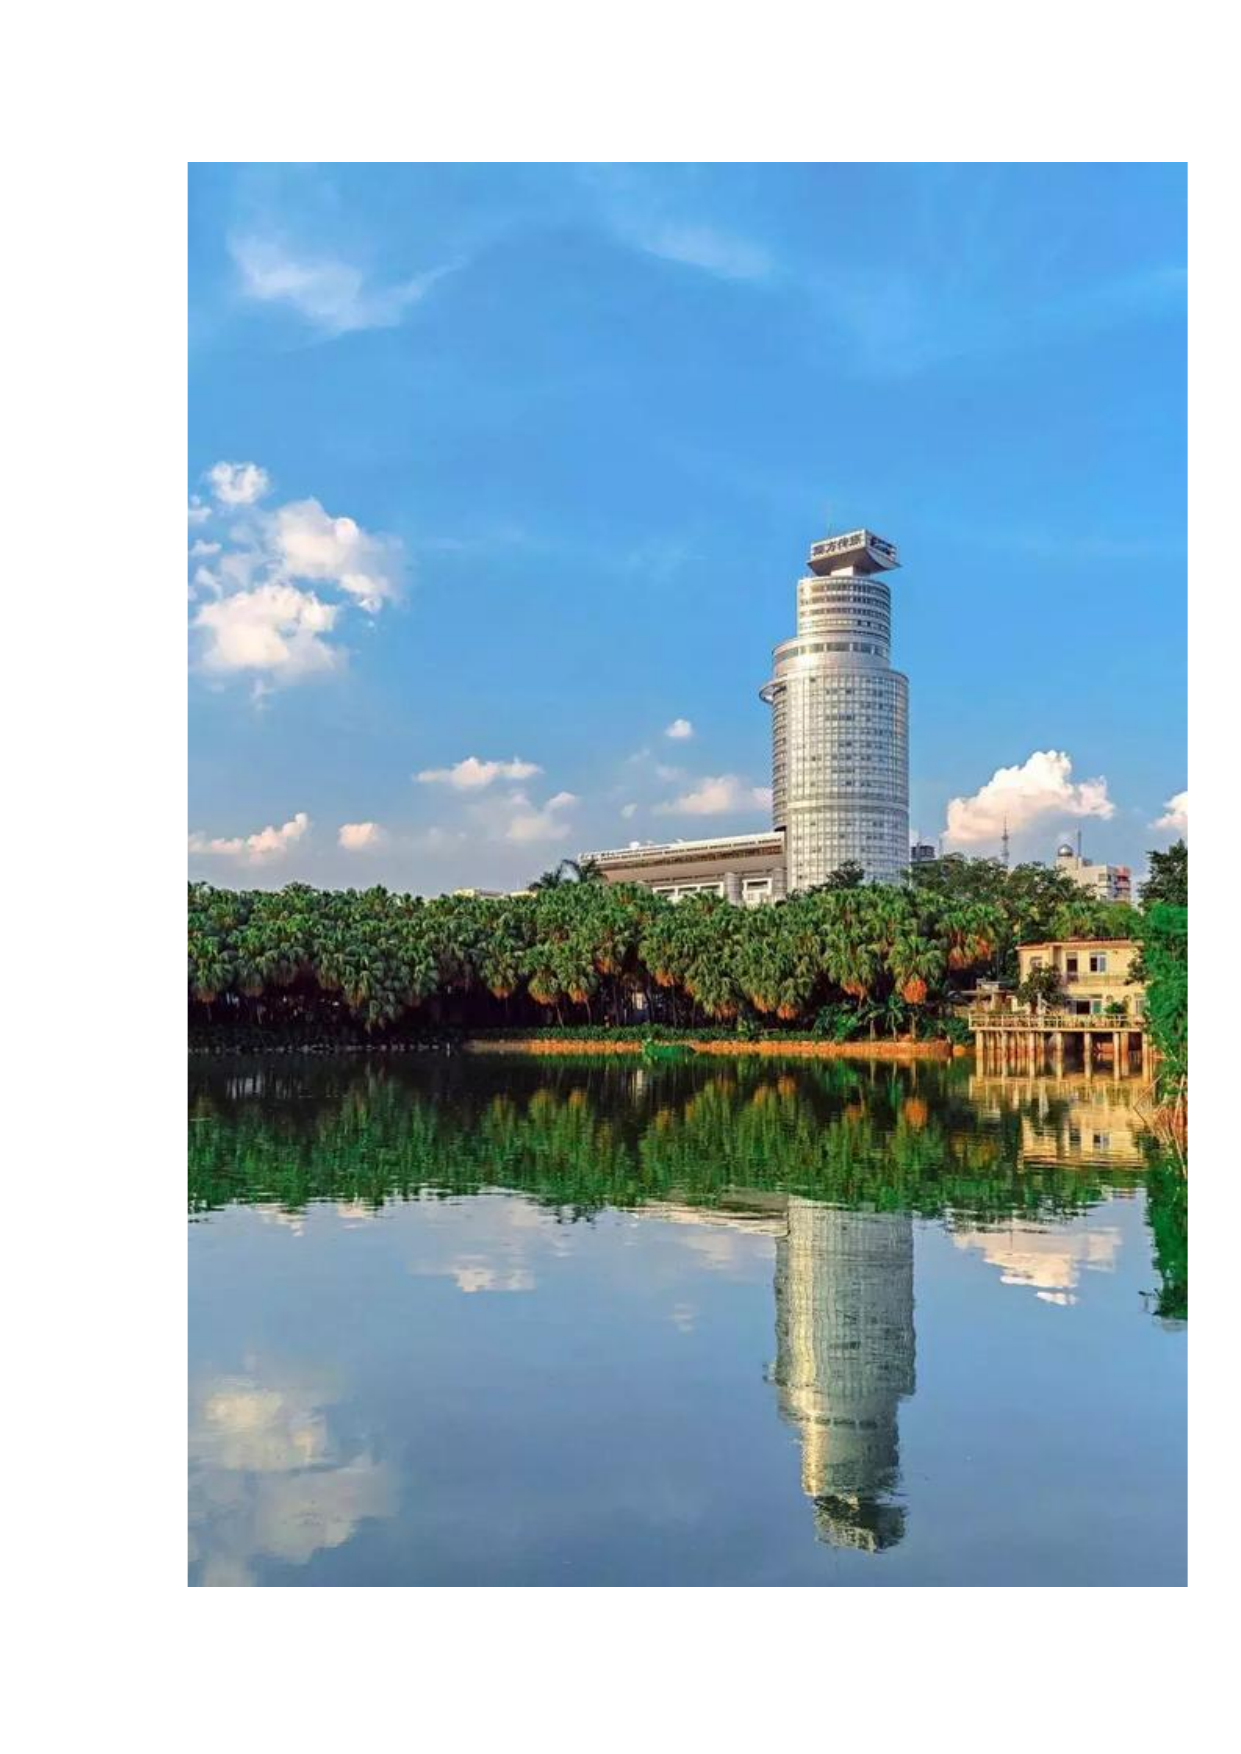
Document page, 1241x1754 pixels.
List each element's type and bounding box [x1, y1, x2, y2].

picture [187, 162, 1188, 1587]
